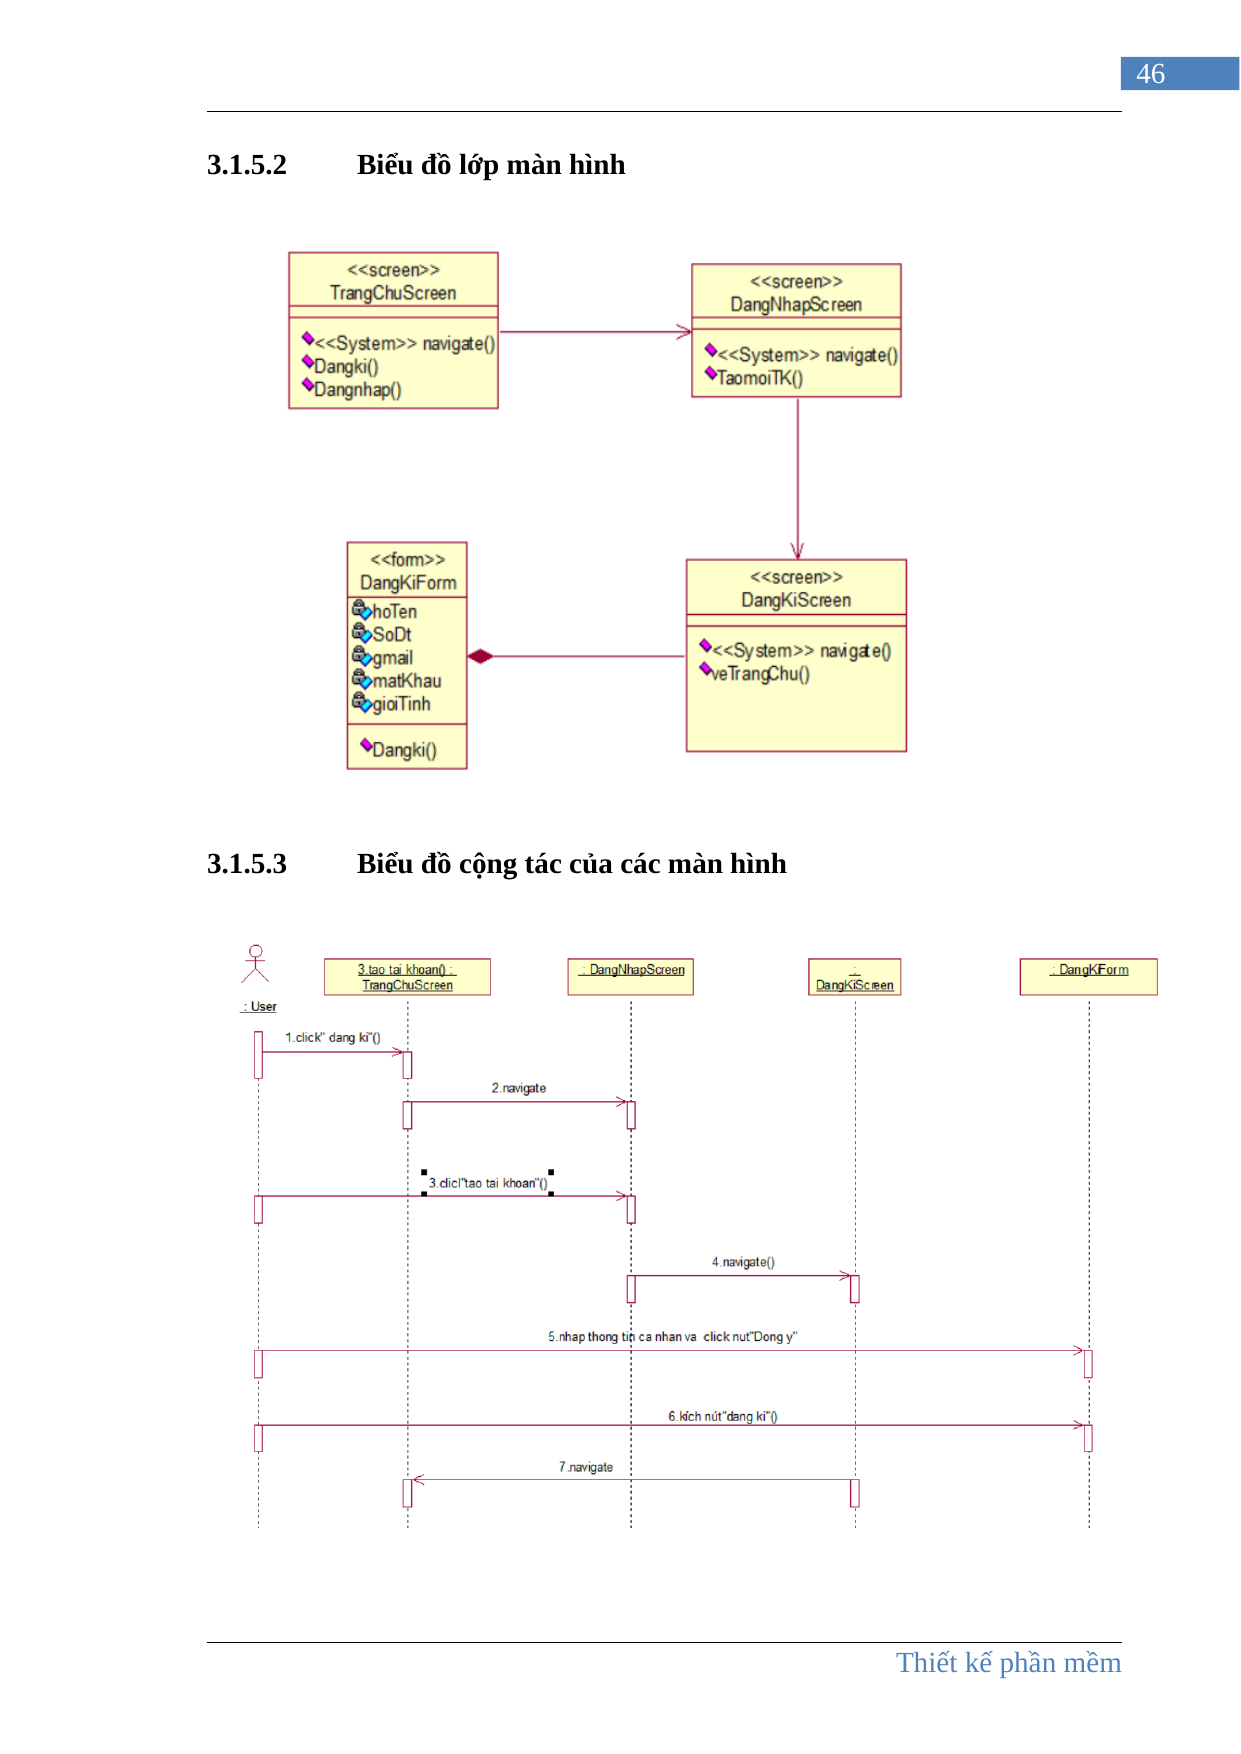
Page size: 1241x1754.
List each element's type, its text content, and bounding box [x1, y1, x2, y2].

subtitle Biểu đồ cộng tác của các màn hình [207, 846, 1122, 879]
subtitle Biểu đồ lớp màn hình [207, 147, 1122, 181]
picture [206, 908, 1182, 1528]
picture [206, 209, 1007, 809]
